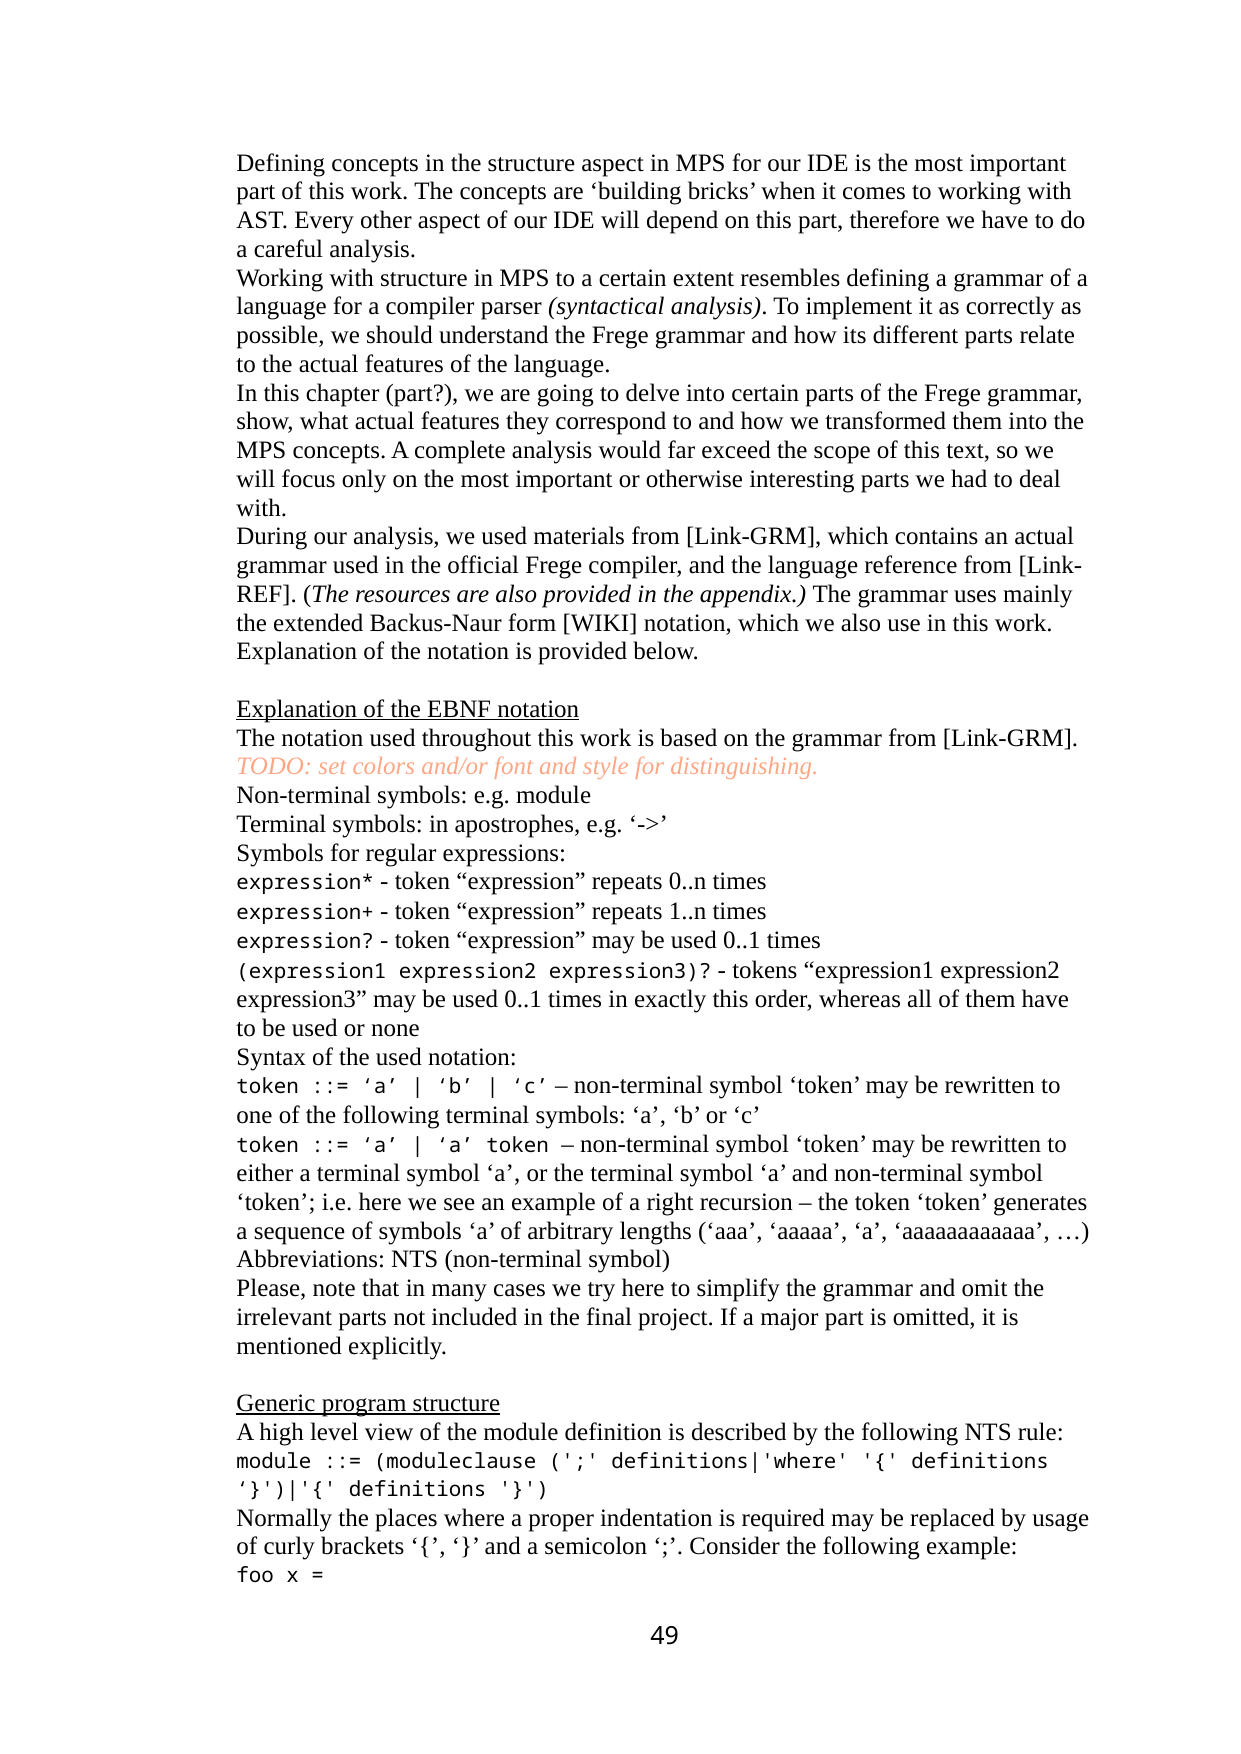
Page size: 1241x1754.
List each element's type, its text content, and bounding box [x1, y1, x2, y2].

text expression* - token “expression” repeats 0..n times [236, 866, 1092, 896]
text Working with structure in MPS to a certain extent resembles defining a grammar of a language for a compiler parser (syntactical analysis). To implement it as correctly as possible, we should understand the Frege grammar and how its different parts relate to the actual features of the language. [236, 263, 1092, 378]
text Syntax of the used notation: [236, 1042, 1092, 1071]
text The notation used throughout this work is based on the grammar from [Link-GRM]. [236, 723, 1092, 751]
text In this chapter (part?), we are going to delve into certain parts of the Frege grammar, show, what actual features they correspond to and how we transformed them into the MPS concepts. A complete analysis would far exceed the scope of this text, so we will focus only on the most important or otherwise interesting parts we had to deal with. [236, 378, 1092, 521]
text token ::= ‘a’ | ‘a’ token – non-terminal symbol ‘token’ may be rewritten to either a terminal symbol ‘a’, or the terminal symbol ‘a’ and non-terminal symbol ‘token’; i.e. here we see an example of a right recursion – the token ‘token’ generates a sequence of symbols ‘a’ of arbitrary lengths (‘aaa’, ‘aaaaa’, ‘a’, ‘aaaaaaaaaaaa’, …) [236, 1129, 1092, 1244]
text expression? - token “expression” may be used 0..1 times [236, 925, 1092, 955]
text expression+ - token “expression” repeats 1..n times [236, 896, 1092, 925]
text Please, note that in many cases we try here to simplify the grammar and omit the irrelevant parts not included in the final project. If a major part is omitted, it is mentioned explicitly. [236, 1273, 1092, 1359]
text TODO: set colors and/or font and style for distinguishing. [236, 751, 1092, 780]
text Non-terminal symbols: e.g. module [236, 780, 1092, 809]
text Defining concepts in the structure aspect in MPS for our IDE is the most important part of this work. The concepts are ‘building bricks’ when it comes to working with AST. Every other aspect of our IDE will depend on this part, therefore we have to do a careful analysis. [236, 148, 1092, 263]
text Generic program structure [236, 1388, 1092, 1417]
text foo x = [236, 1560, 1092, 1589]
text Abbreviations: NTS (non-terminal symbol) [236, 1244, 1092, 1273]
text Normally the places where a proper indentation is required may be replaced by usage of curly brackets ‘{’, ‘}’ and a semicolon ‘;’. Consider the following example: [236, 1503, 1092, 1560]
text module ::= (moduleclause (';' definitions|'where' '{' definitions ‘}')|'{' definitions '}') [236, 1446, 1092, 1503]
text (expression1 expression2 expression3)? - tokens “expression1 expression2 expression3” may be used 0..1 times in exactly this order, whereas all of them have to be used or none [236, 955, 1092, 1042]
text During our analysis, we used materials from [Link-GRM], which contains an actual grammar used in the official Frege compiler, and the language reference from [Link-REF]. (The resources are also provided in the appendix.) The grammar uses mainly the extended Backus-Naur form [WIKI] notation, which we also use in this work. Explanation of the notation is provided below. [236, 521, 1092, 665]
text token ::= ‘a’ | ‘b’ | ‘c’ – non-terminal symbol ‘token’ may be rewritten to one of the following terminal symbols: ‘a’, ‘b’ or ‘c’ [236, 1071, 1092, 1129]
text Terminal symbols: in apostrophes, e.g. ‘->’ [236, 809, 1092, 838]
text Symbols for regular expressions: [236, 838, 1092, 866]
text A high level view of the module definition is described by the following NTS rule: [236, 1417, 1092, 1446]
text Explanation of the EBNF notation [236, 694, 1092, 723]
